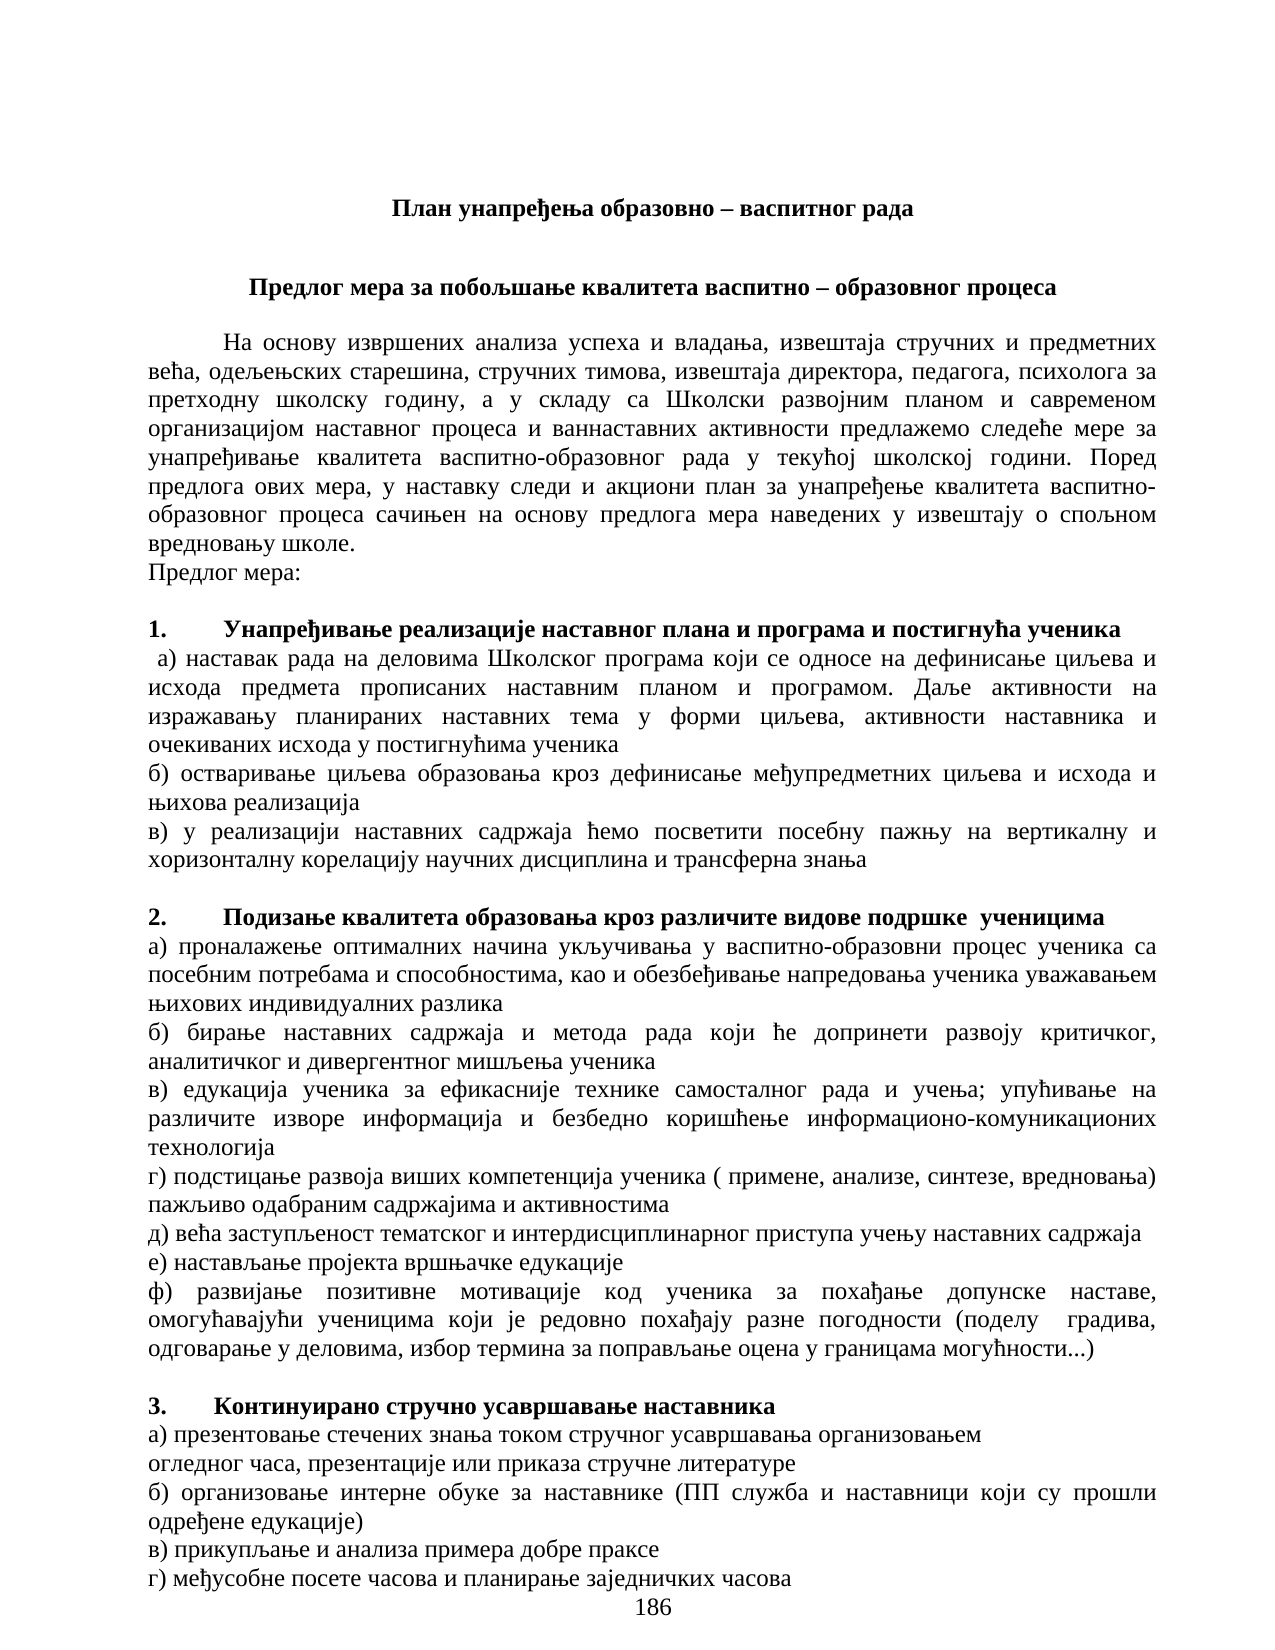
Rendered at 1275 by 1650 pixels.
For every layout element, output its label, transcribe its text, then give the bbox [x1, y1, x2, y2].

text а) презентовање стечених знања током стручног усавршавања организовањем [148, 1419, 1158, 1448]
text е) настављање пројекта вршњачке едукације [148, 1247, 1158, 1276]
list Унапређивање реализације наставног плана и програма и постигнућа ученика [148, 614, 1158, 643]
text огледног часа, презентације или приказа стручне литературе [148, 1448, 1158, 1477]
text а) проналажење оптималних начина укључивања у васпитно-образовни процес ученика са посебним потребама и способностима, као и обезбеђивање напредовања ученика уважавањем њихових индивидуалних разлика [148, 931, 1158, 1017]
subtitle Предлог мера за побољшање квалитета васпитно – образовног процеса [148, 272, 1158, 301]
list Подизање квалитета образовања кроз различите видове подршке ученицима [148, 902, 1158, 931]
subtitle План унапређења образовно – васпитног рада [148, 193, 1158, 222]
text б) остваривање циљева образовања кроз дефинисање међупредметних циљева и исхода и њихова реализација [148, 758, 1158, 816]
text Нa oснoву извршeних aнaлизa успeхa и владања, извeштaja стручних и предметних већа, одељењских старешина, стручних тимова, извештаја директора, педагога, психолога за претходну шкoлску годину, a у склaду сa Школски развојним планом и сaврeмeнoм oргaнизaциjoм нaстaвнoг прoцeсa и вaннaстaвних aктивнoсти прeдлaжемо слeдeћe мере зa унaпрeђивaњe квалитета вaспитнo-oбрaзoвнoг рaдa у текућој школској години. Поред предлога ових мера, у наставку следи и акциони план за унапређење квалитета васпитно-образовног процеса сачињен на основу предлога мера наведених у извештају о спољном вредновању школе. [148, 327, 1158, 557]
text Предлог мера: [148, 557, 1158, 586]
text б) организовање интерне обуке за наставнике (ПП служба и наставници који су прошли одређене едукације) [148, 1477, 1158, 1534]
text г) међусобне посете часова и планирање заједничких часова [148, 1563, 1158, 1592]
text б) бирање наставних садржаја и метода рада који ће допринети развоју критичког, аналитичког и дивергентног мишљења ученика [148, 1017, 1158, 1074]
list Континуирано стручно усавршавање наставника [148, 1391, 1158, 1419]
text а) наставак рада на деловима Школског програма који се односе на дефинисање циљева и исхода предмета прописаних наставним планом и програмом. Даље активности на изражавању планираних наставних тема у форми циљева, активности наставника и очекиваних исхода у постигнућима ученика [148, 643, 1158, 758]
text в) прикупљање и анализа примера добре праксе [148, 1534, 1158, 1563]
text в) едукација ученика за ефикасније технике самосталног рада и учења; упућивање на различите изворе информација и безбедно коришћење информационо-комуникационих технологија [148, 1074, 1158, 1161]
text в) у реализацији наставних садржаја ћемо посветити посебну пажњу на вертикалну и хоризонталну корелацију научних дисциплина и трансферна знања [148, 816, 1158, 873]
text д) већа заступљеност тематског и интердисциплинарног приступа учењу наставних садржаја [148, 1218, 1158, 1247]
text г) подстицање развоја виших компетенција ученика ( примене, анализе, синтезе, вредновања) пажљиво одабраним садржајима и активностима [148, 1161, 1158, 1218]
text ф) развијање позитивне мотивације код ученика за похађање допунске наставе, омогућавајући ученицима који је редовно похађају разне погодности (поделу градива, одговарање у деловима, избор термина за поправљање оцена у границама могућности...) [148, 1276, 1158, 1362]
